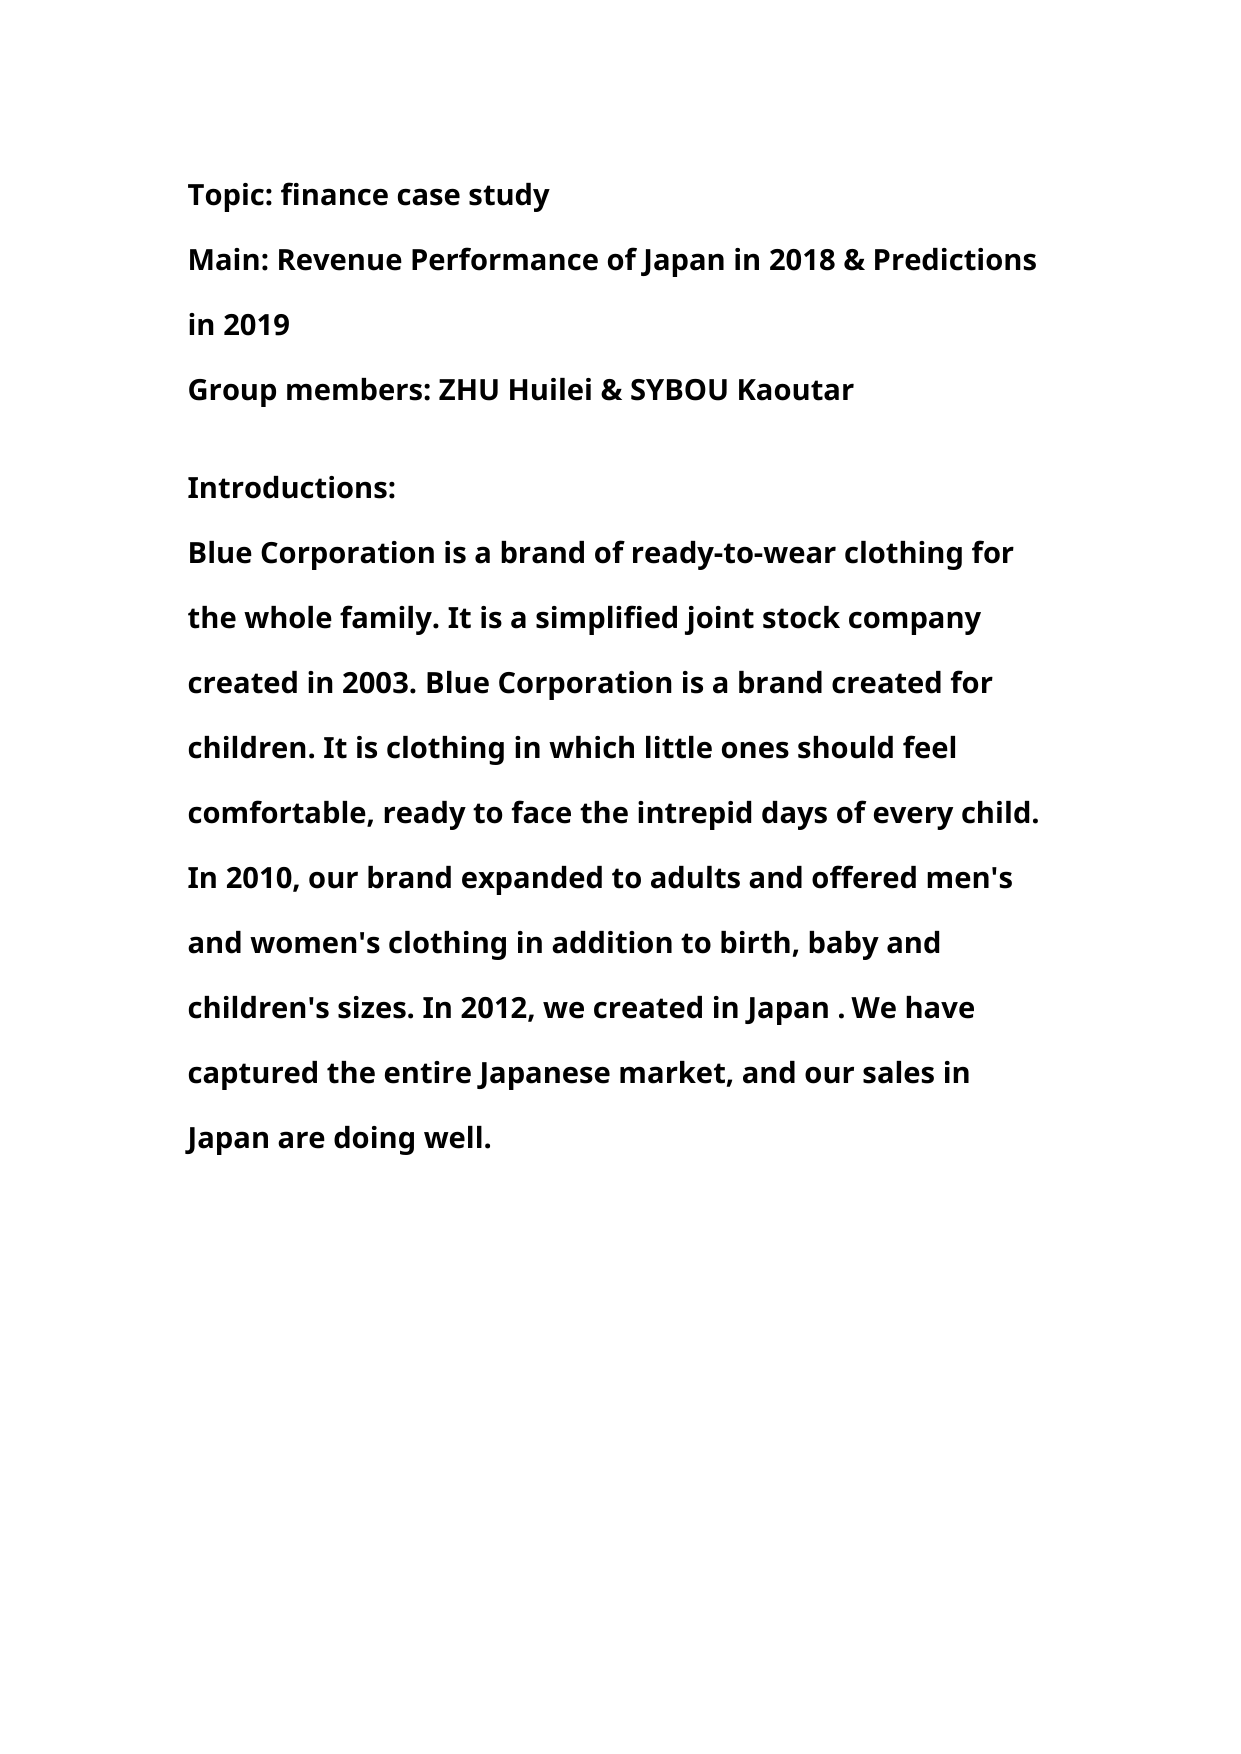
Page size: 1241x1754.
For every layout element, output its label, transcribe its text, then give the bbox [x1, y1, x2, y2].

text Blue Corporation is a brand of ready-to-wear clothing for the whole family. It is a simplified joint stock company created in 2003. Blue Corporation is a brand created for children. It is clothing in which little ones should feel comfortable, ready to face the intrepid days of every child. In 2010, our brand expanded to adults and offered men's and women's clothing in addition to birth, baby and children's sizes. In 2012, we created in Japan . We have captured the entire Japanese market, and our sales in Japan are doing well. [187, 519, 1053, 1169]
text Introductions: [187, 454, 1053, 519]
text Main: Revenue Performance of Japan in 2018 & Predictions in 2019 [187, 227, 1053, 357]
text Group members: ZHU Huilei & SYBOU Kaoutar [187, 357, 1053, 422]
text Topic: finance case study [187, 162, 1053, 227]
